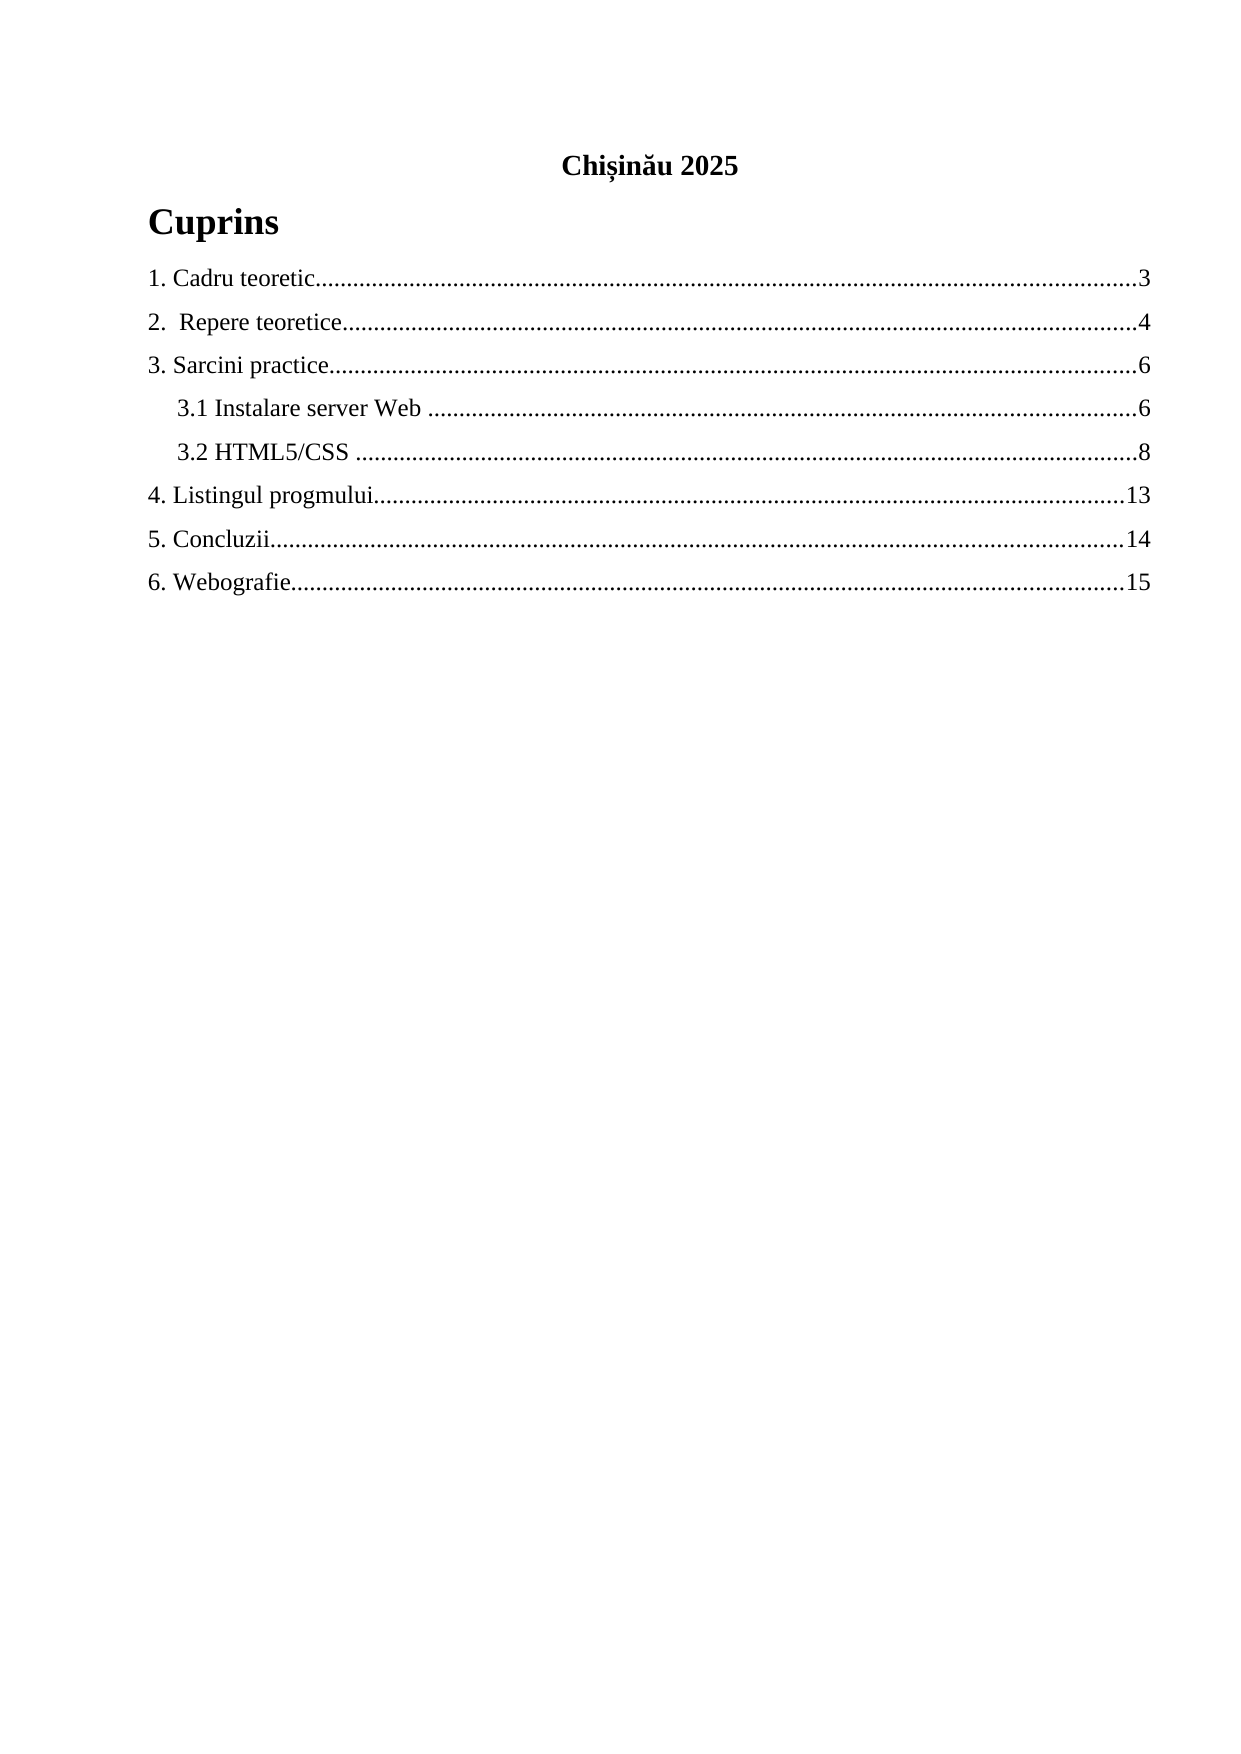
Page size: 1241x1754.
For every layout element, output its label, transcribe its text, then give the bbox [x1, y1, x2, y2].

text Chișinău 2025 [148, 148, 1152, 181]
